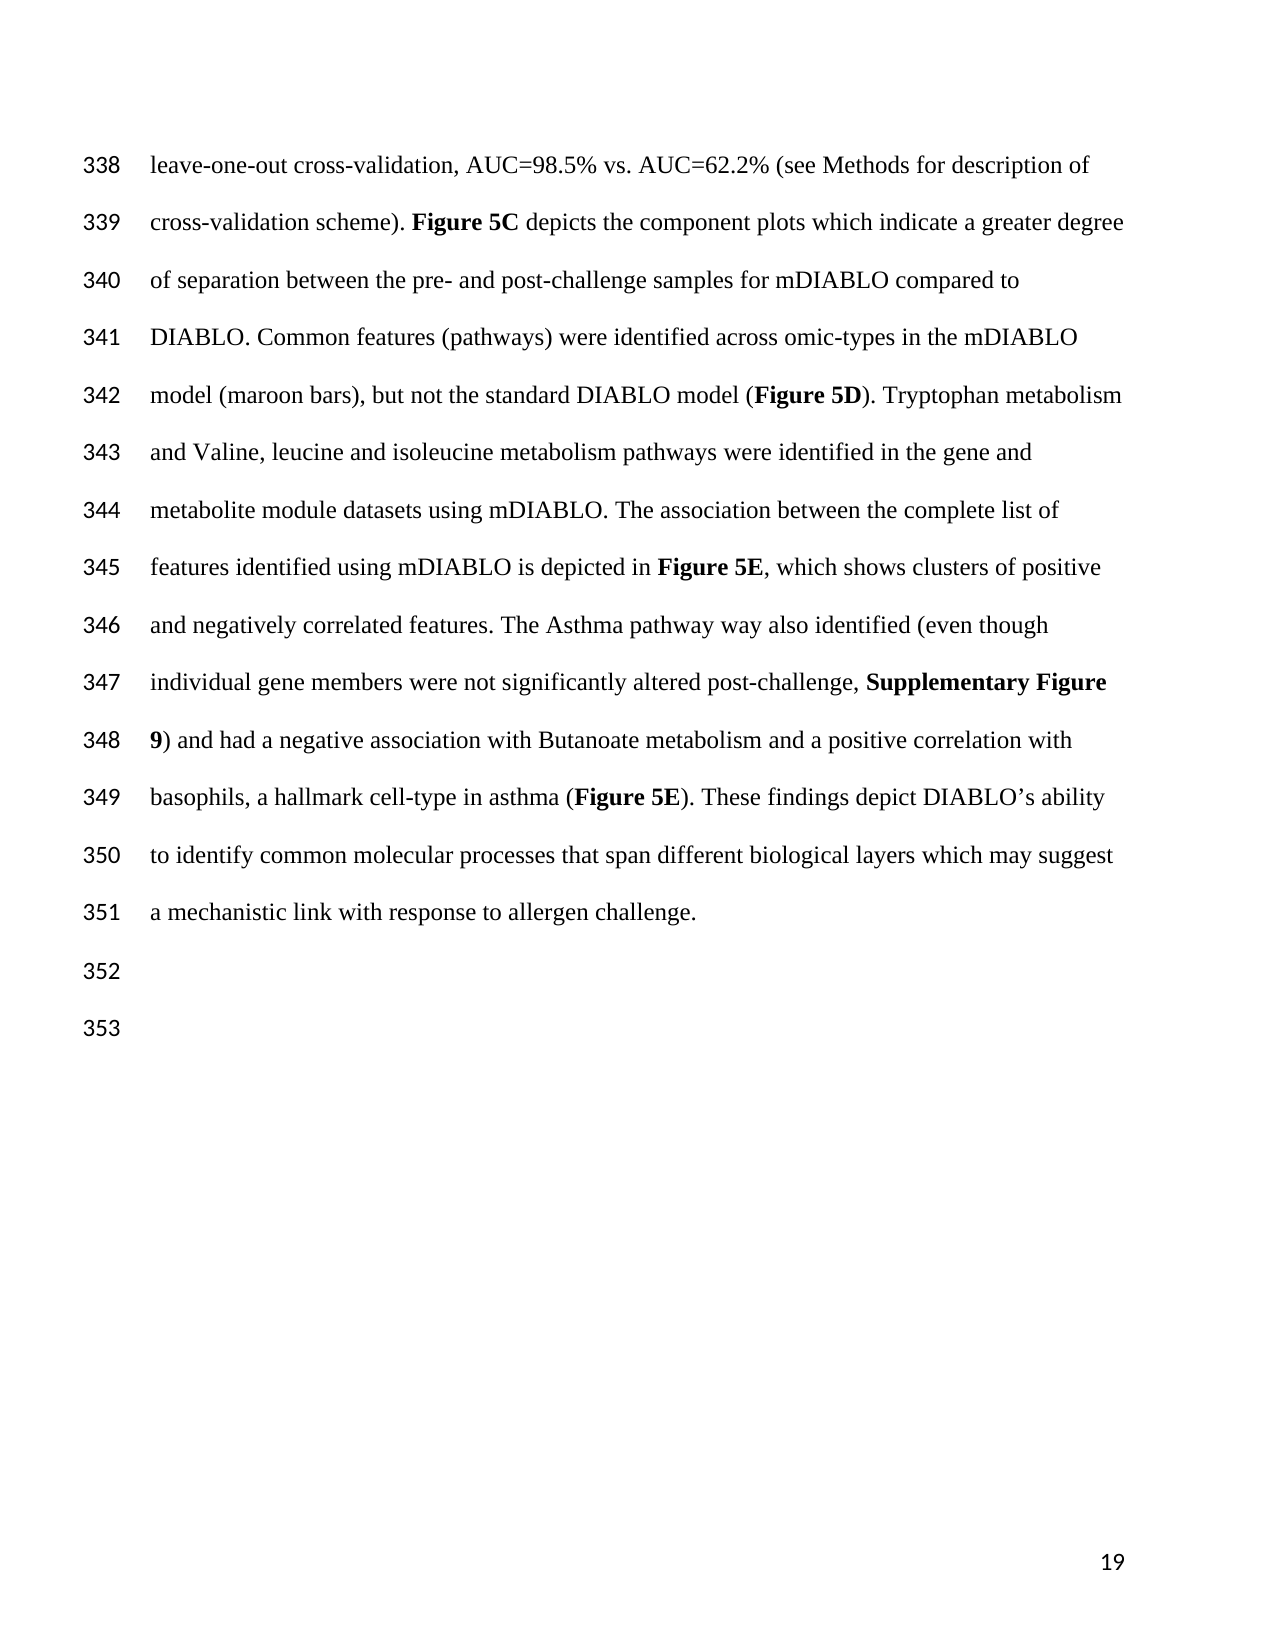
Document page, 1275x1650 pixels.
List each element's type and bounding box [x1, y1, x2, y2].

text [150, 150, 1125, 926]
